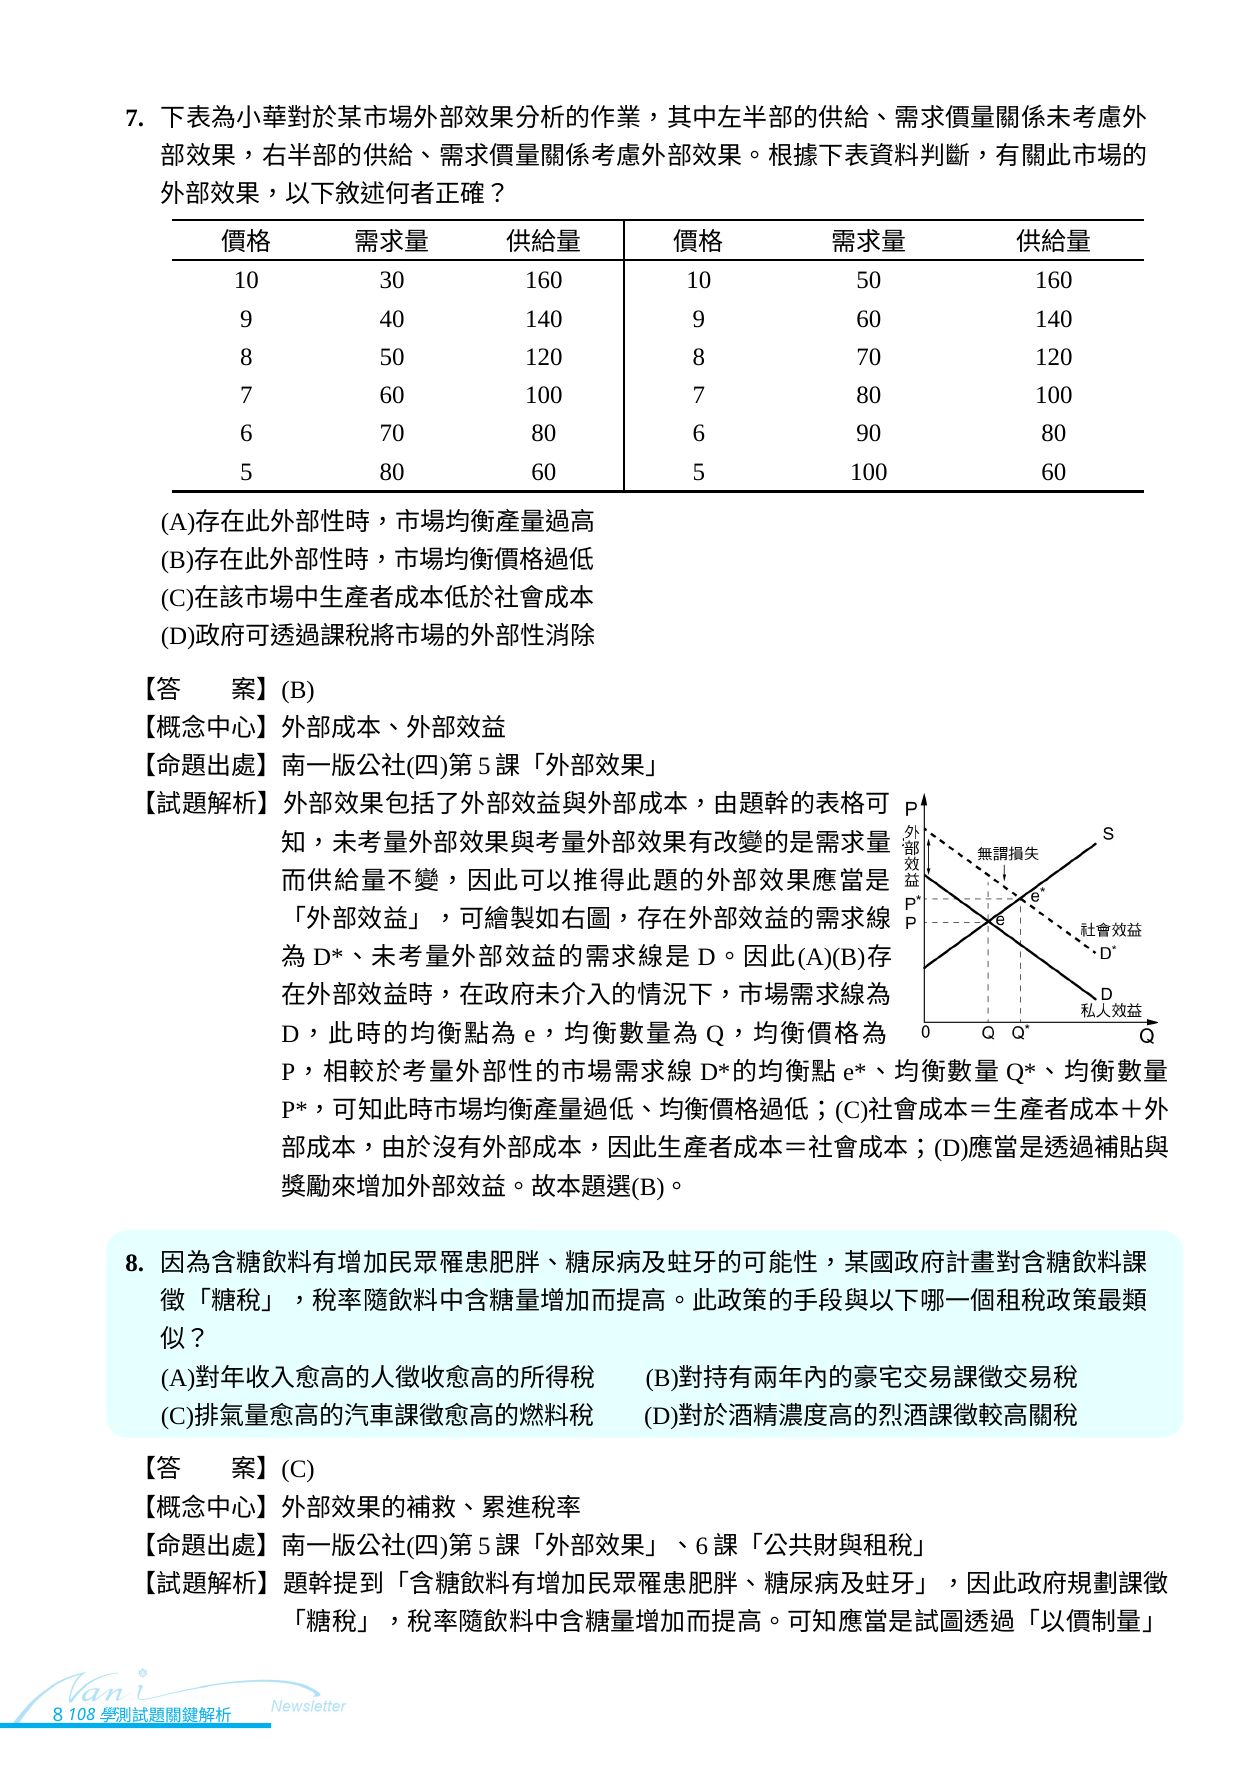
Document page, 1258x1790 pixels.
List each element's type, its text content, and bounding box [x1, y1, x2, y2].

table_cell 30 [320, 261, 463, 299]
table_cell 140 [963, 299, 1144, 337]
text 7. 下表為小華對於某市場外部效果分析的作業，其中左半部的供給、需求價量關係未考慮外部效果，右半部的供給、需求價量關係考慮外部效果。根據下表資料判斷，有關此市場的外部效果，以下敘述何者正確？ [125, 96, 1151, 211]
text 【答 案】(B) [131, 668, 1169, 706]
table_cell 7 [172, 376, 320, 414]
table_cell 60 [463, 452, 623, 490]
table_cell 6 [172, 414, 320, 452]
table_cell 100 [463, 376, 623, 414]
text 【概念中心】外部成本、外部效益 [131, 706, 1169, 744]
table_cell 160 [463, 261, 623, 299]
table_cell 70 [774, 338, 963, 376]
table_cell 7 [625, 376, 774, 414]
table_cell 90 [774, 414, 963, 452]
table_cell 80 [320, 452, 463, 490]
table_cell 8 [625, 338, 774, 376]
table_cell 120 [463, 338, 623, 376]
table_header 價格 [625, 221, 774, 259]
table_header 需求量 [320, 221, 463, 259]
table_cell 80 [774, 376, 963, 414]
table_header 價格 [172, 221, 320, 259]
picture [904, 793, 1158, 1047]
text 8. 因為含糖飲料有增加民眾罹患肥胖、糖尿病及蛀牙的可能性，某國政府計畫對含糖飲料課徵「糖稅」，稅率隨飲料中含糖量增加而提高。此政策的手段與以下哪一個租稅政策最類似？ (A)對年收入愈高的人徵收愈高的所得稅 (B)對持有兩年內的豪宅交易課徵交易稅 (C)排氣量愈高的汽車課徵愈高的燃料稅 (D)對於酒精濃度高的烈酒課徵較高關稅 [125, 1242, 1151, 1433]
text 【答 案】(C) [131, 1448, 1169, 1486]
table_header 供給量 [963, 221, 1144, 259]
text (A)存在此外部性時，市場均衡產量過高 (B)存在此外部性時，市場均衡價格過低 (C)在該市場中生產者成本低於社會成本 (D)政府可透過課稅將市場的外部性消除 [125, 500, 1151, 653]
text 【試題解析】外部效果包括了外部效益與外部成本，由題幹的表格可知，未考量外部效果與考量外部效果有改變的是需求量，而供給量不變，因此可以推得此題的外部效果應當是「外部效益」，可繪製如右圖，存在外部效益的需求線為D*、未考量外部效益的需求線是D。因此(A)(B)存在外部效益時，在政府未介入的情況下，市場需求線為D，此時的均衡點為e，均衡數量為Q，均衡價格為P，相較於考量外部性的市場需求線D*的均衡點e*、均衡數量Q*、均衡數量P*，可知此時市場均衡產量過低、均衡價格過低；(C)社會成本＝生產者成本＋外部成本，由於沒有外部成本，因此生產者成本＝社會成本；(D)應當是透過補貼與獎勵來增加外部效益。故本題選(B)。 [131, 783, 1169, 1203]
table_cell 100 [963, 376, 1144, 414]
table_cell 80 [963, 414, 1144, 452]
table_cell 70 [320, 414, 463, 452]
table_cell 50 [320, 338, 463, 376]
table_cell 9 [172, 299, 320, 337]
picture [207, 1716, 222, 1722]
table_cell 50 [774, 261, 963, 299]
table_header 供給量 [463, 221, 623, 259]
table_cell 5 [172, 452, 320, 490]
table_cell 5 [625, 452, 774, 490]
text 【命題出處】南一版公社(四)第5課「外部效果」、6課「公共財與租稅」 [131, 1524, 1169, 1563]
table_cell 6 [625, 414, 774, 452]
table_header 需求量 [774, 221, 963, 259]
table_cell 60 [774, 299, 963, 337]
table_cell 140 [463, 299, 623, 337]
table_cell 60 [963, 452, 1144, 490]
text 【命題出處】南一版公社(四)第5課「外部效果」 [131, 744, 1169, 783]
table_cell 10 [172, 261, 320, 299]
table_cell 100 [774, 452, 963, 490]
text 【概念中心】外部效果的補救、累進稅率 [131, 1486, 1169, 1524]
table_cell 40 [320, 299, 463, 337]
table_cell 80 [463, 414, 623, 452]
table_cell 160 [963, 261, 1144, 299]
table_cell 10 [625, 261, 774, 299]
table_cell 120 [963, 338, 1144, 376]
table_cell 8 [172, 338, 320, 376]
picture [12, 1668, 347, 1724]
table_cell 60 [320, 376, 463, 414]
table_cell 9 [625, 299, 774, 337]
